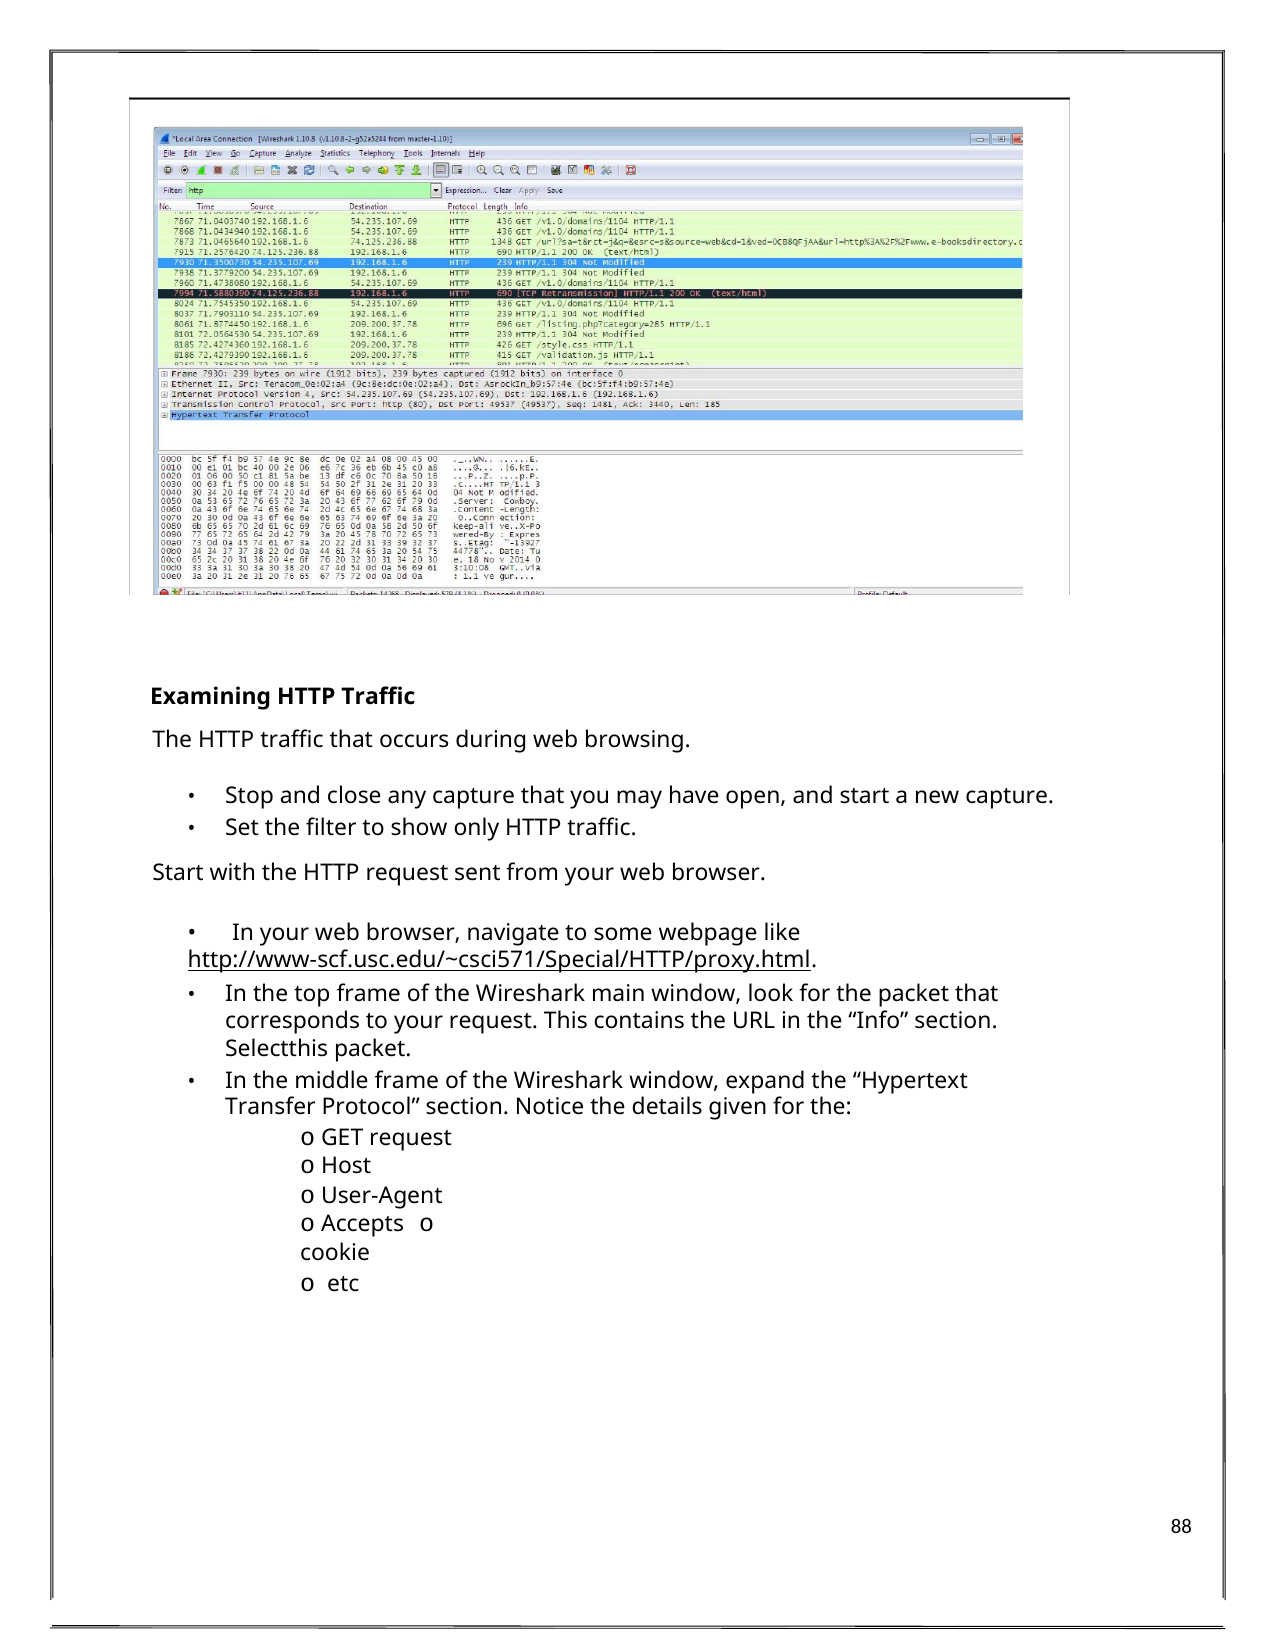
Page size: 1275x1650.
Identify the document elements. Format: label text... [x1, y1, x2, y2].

text o GET request o Host [300, 1123, 460, 1181]
text The HTTP traffic that occurs during web browsing. [152, 723, 1192, 754]
text Examining HTTP Traffic [150, 680, 1192, 711]
text 88 [129, 1513, 1192, 1539]
list In the middle frame of the Wireshark window, expand the “Hypertext Transfer Protocol” section. Notice the details given for the: [187, 1067, 1010, 1122]
list In your web browser, navigate to some webpage like http://www-scf.usc.edu/~csci571/Special/HTTP/proxy.html. [187, 918, 1119, 974]
list In the top frame of the Wireshark main window, look for the packet that corresponds to your request. This contains the URL in the “Info” section. Selectthis packet. [187, 978, 1081, 1064]
picture [129, 97, 1070, 595]
list Set the filter to show only HTTP traffic. [187, 811, 1192, 843]
text o etc [300, 1267, 1192, 1297]
text Start with the HTTP request sent from your web browser. [152, 855, 1192, 887]
list Stop and close any capture that you may have open, and start a new capture. [187, 779, 1192, 811]
text o User-Agent o Accepts o cookie [300, 1181, 452, 1267]
